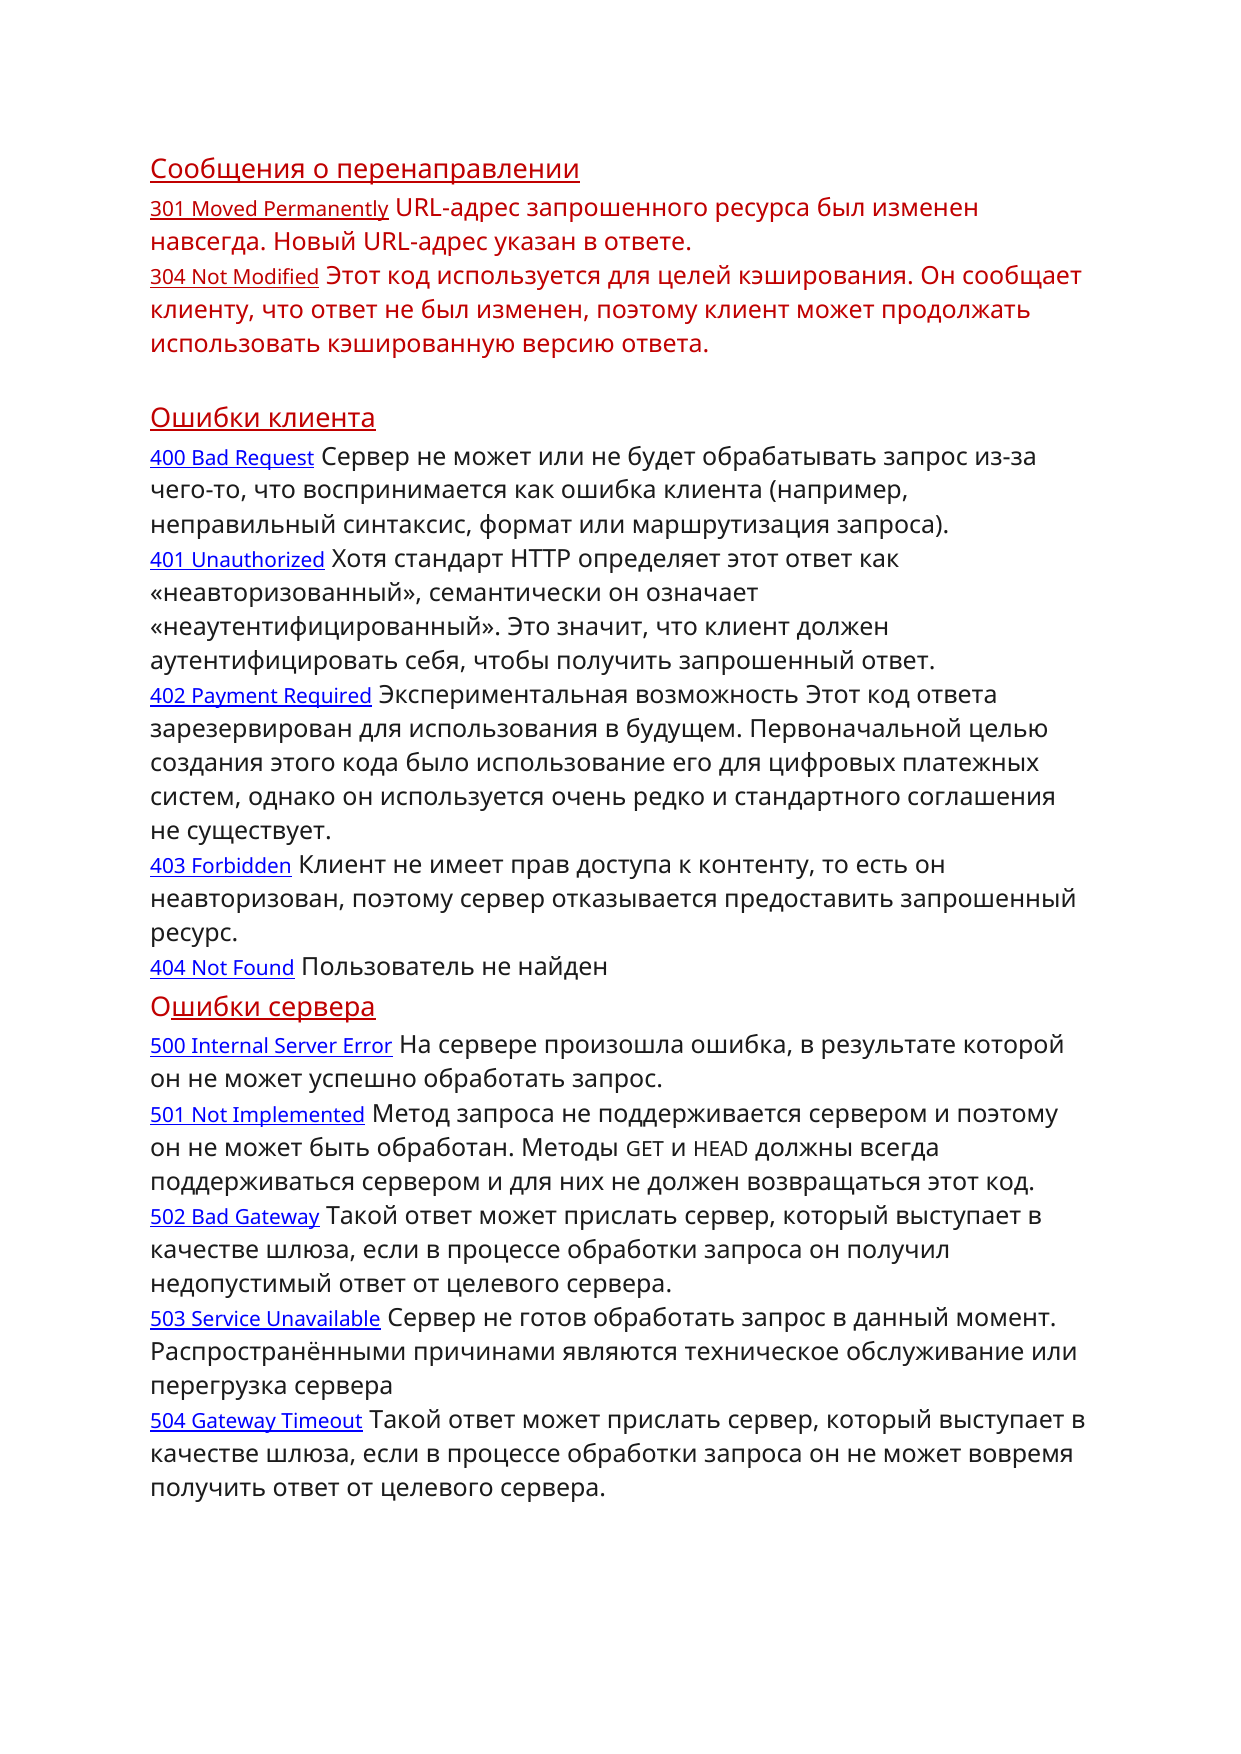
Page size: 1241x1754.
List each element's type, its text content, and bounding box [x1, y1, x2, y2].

subtitle Ошибки сервера [150, 987, 1090, 1024]
text 501 Not Implemented Метод запроса не поддерживается сервером и поэтому он не может быть обработан. Методы GET и HEAD должны всегда поддерживаться сервером и для них не должен возвращаться этот код. [150, 1095, 1090, 1197]
text 401 Unauthorized Хотя стандарт HTTP определяет этот ответ как «неавторизованный», семантически он означает «неаутентифицированный». Это значит, что клиент должен аутентифицировать себя, чтобы получить запрошенный ответ. [150, 540, 1090, 677]
text 500 Internal Server Error На сервере произошла ошибка, в результате которой он не может успешно обработать запрос. [150, 1027, 1090, 1095]
text 304 Not Modified Этот код используется для целей кэширования. Он сообщает клиенту, что ответ не был изменен, поэтому клиент может продолжать использовать кэшированную версию ответа. [150, 258, 1090, 360]
subtitle Сообщения о перенаправлении [150, 150, 1090, 187]
subtitle Ошибки клиента [150, 398, 1090, 435]
text 504 Gateway Timeout Такой ответ может прислать сервер, который выступает в качестве шлюза, если в процессе обработки запроса он не может вовремя получить ответ от целевого сервера. [150, 1402, 1090, 1504]
text 301 Moved Permanently URL-адрес запрошенного ресурса был изменен навсегда. Новый URL-адрес указан в ответе. [150, 190, 1090, 258]
text 502 Bad Gateway Такой ответ может прислать сервер, который выступает в качестве шлюза, если в процессе обработки запроса он получил недопустимый ответ от целевого сервера. [150, 1197, 1090, 1299]
text 402 Payment Required Экспериментальная возможность Этот код ответа зарезервирован для использования в будущем. Первоначальной целью создания этого кода было использование его для цифровых платежных систем, однако он используется очень редко и стандартного соглашения не существует. [150, 677, 1090, 847]
text 400 Bad Request Сервер не может или не будет обрабатывать запрос из-за чего-то, что воспринимается как ошибка клиента (например, неправильный синтаксис, формат или маршрутизация запроса). [150, 438, 1090, 540]
text 404 Not Found Пользователь не найден [150, 949, 1090, 983]
text 503 Service Unavailable Сервер не готов обработать запрос в данный момент. Распространёнными причинами являются техническое обслуживание или перегрузка сервера [150, 1299, 1090, 1402]
text 403 Forbidden Клиент не имеет прав доступа к контенту, то есть он неавторизован, поэтому сервер отказывается предоставить запрошенный ресурс. [150, 847, 1090, 949]
